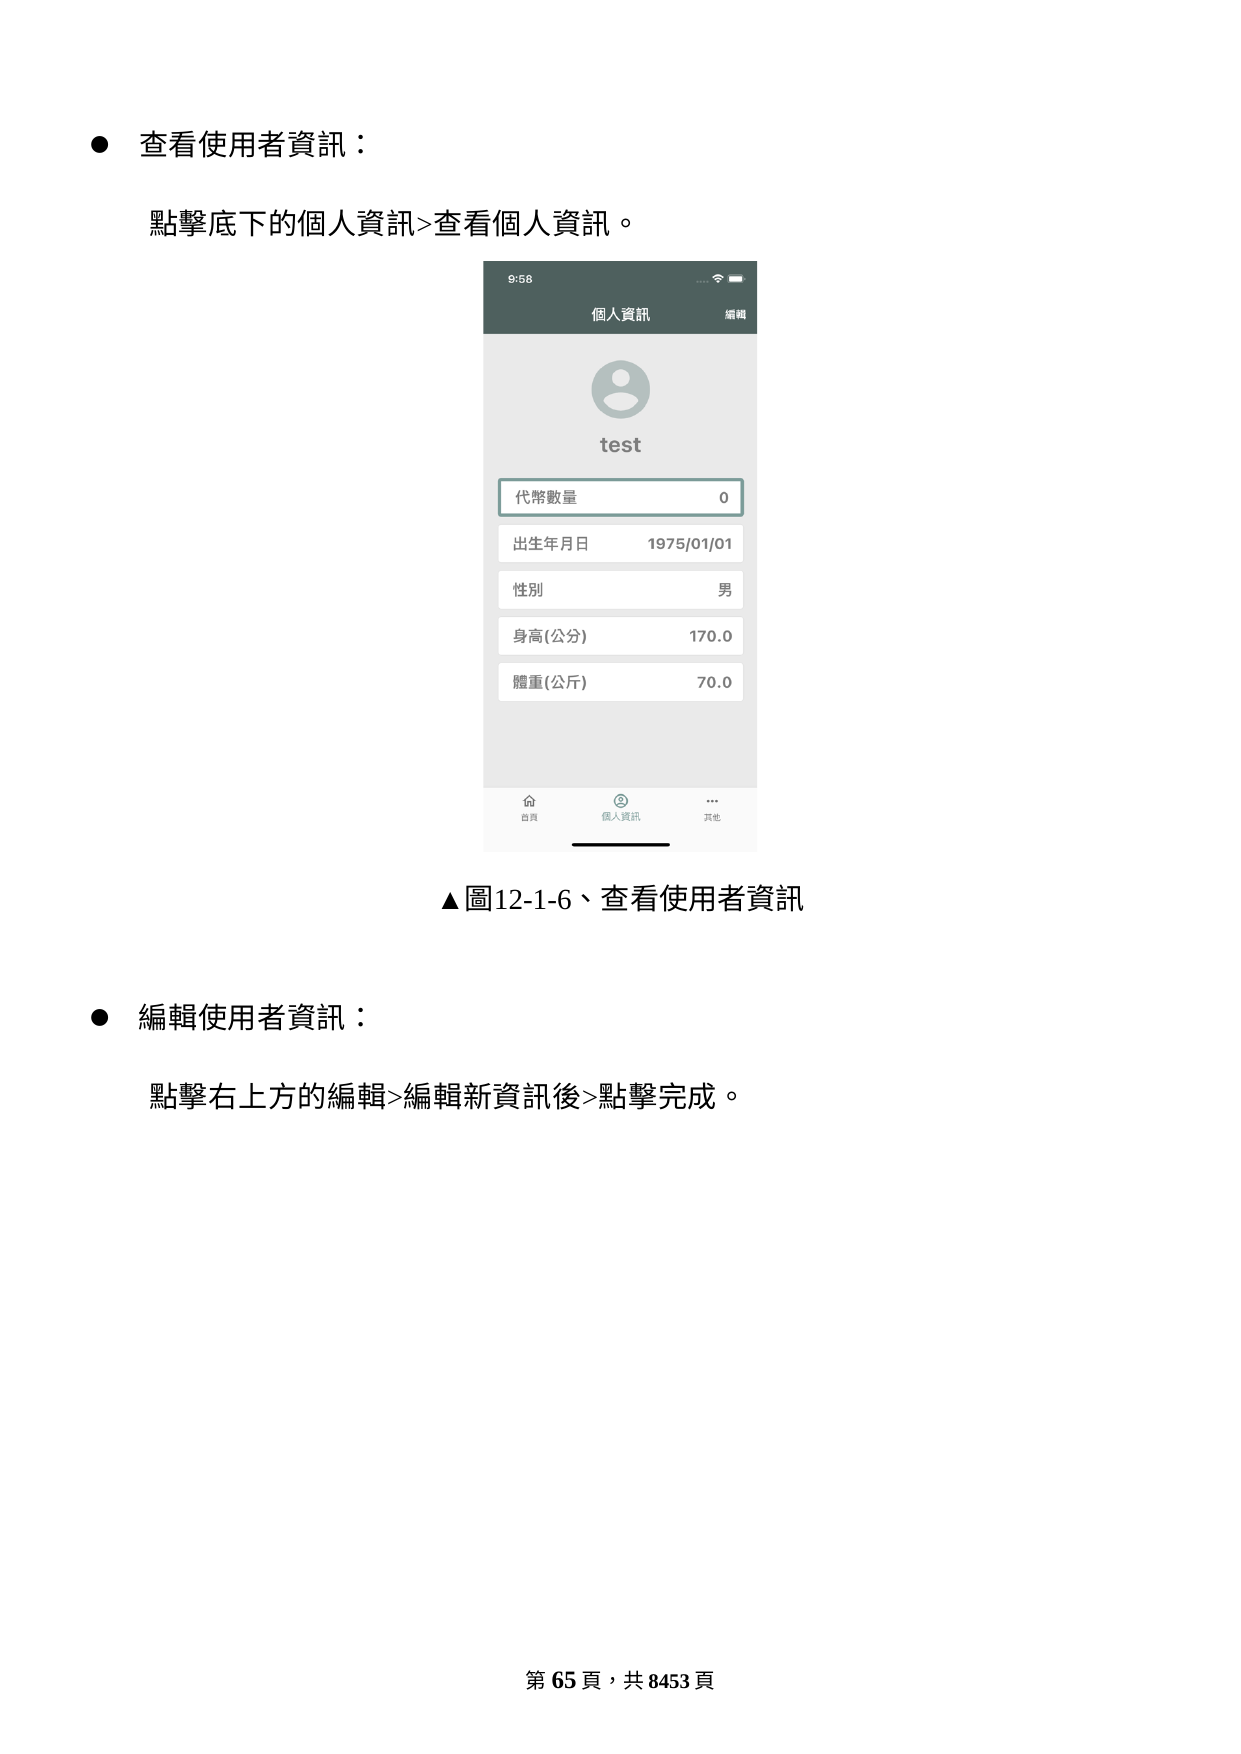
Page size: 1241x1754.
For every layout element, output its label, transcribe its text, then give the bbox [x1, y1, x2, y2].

text 點擊右上方的編輯>編輯新資訊後>點擊完成。 [89, 1055, 1152, 1134]
text 點擊底下的個人資訊>查看個人資訊。 [89, 182, 1152, 261]
picture [483, 261, 758, 852]
list 編輯使用者資訊： [89, 976, 1152, 1055]
list 查看使用者資訊： [89, 103, 1152, 182]
